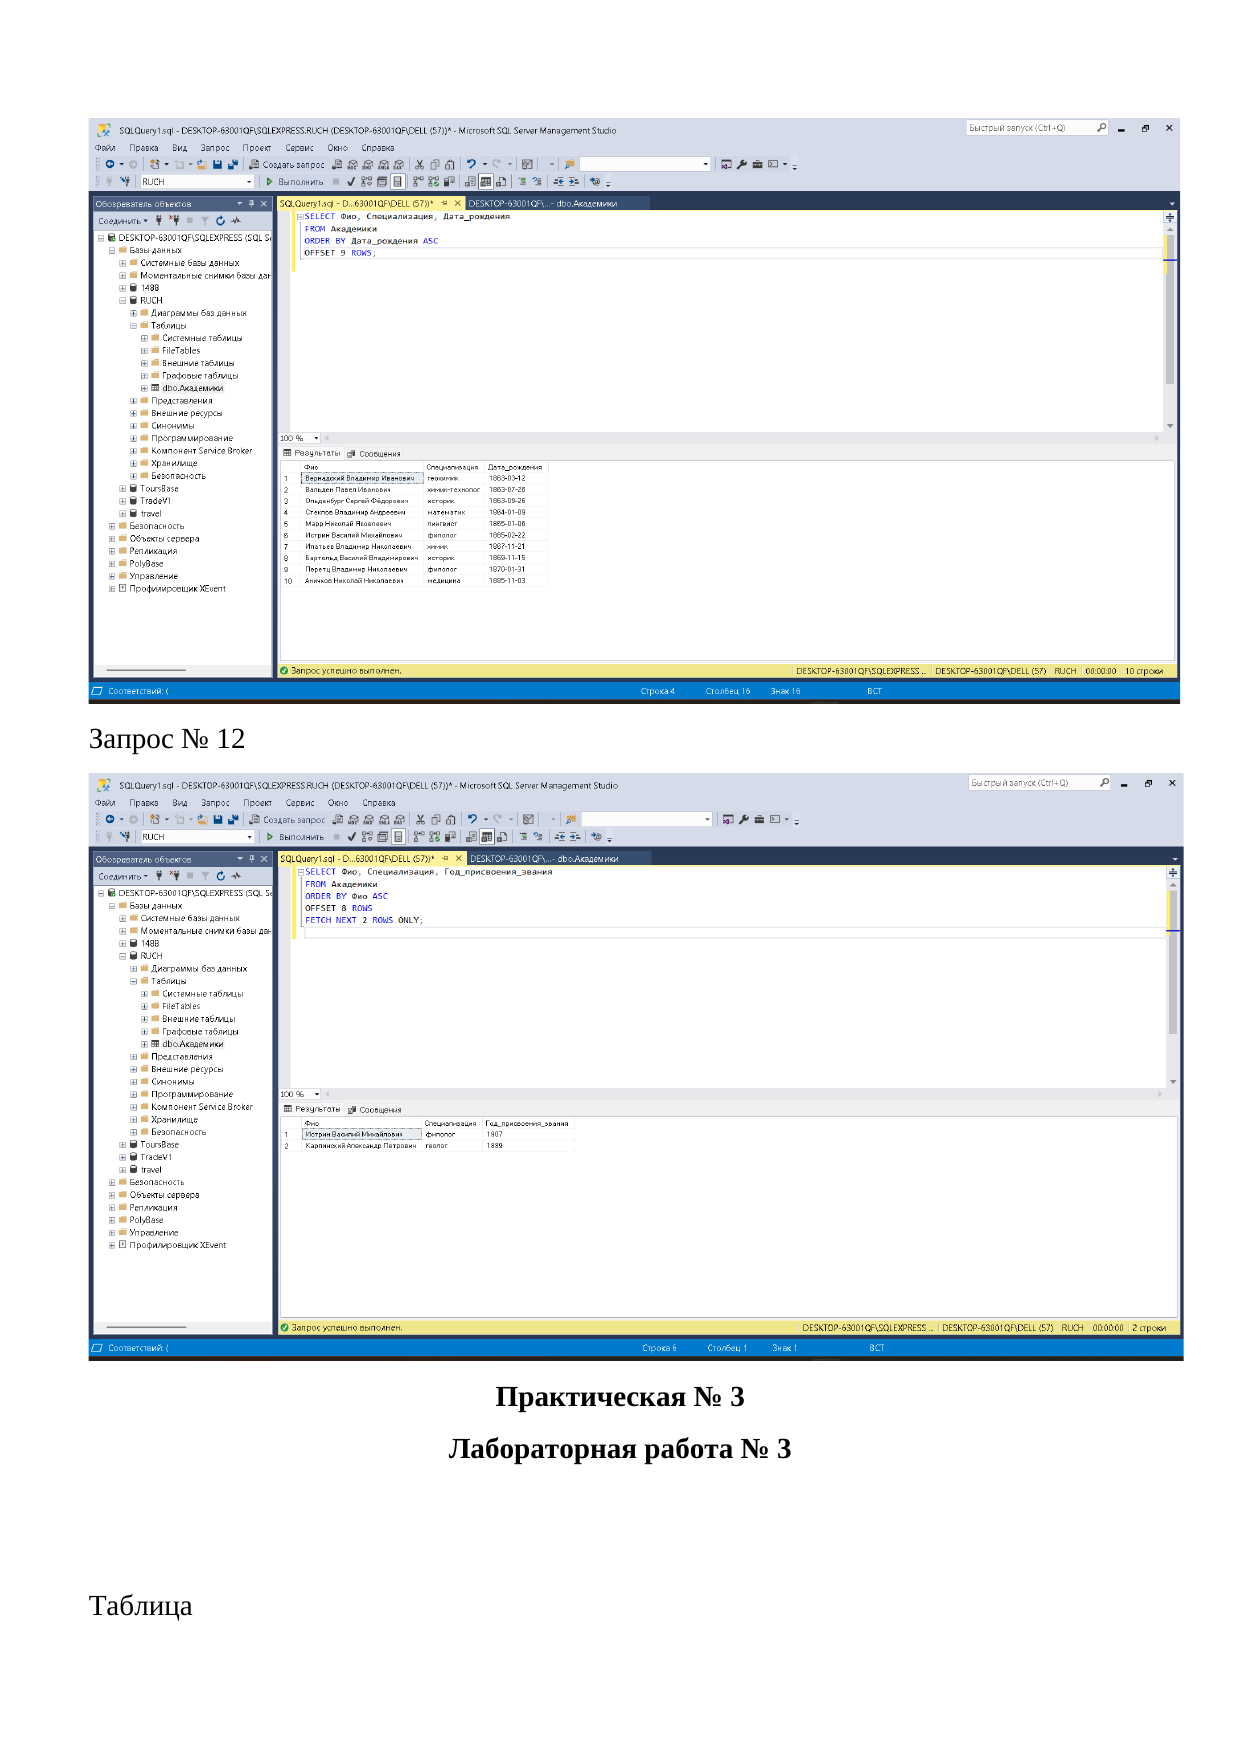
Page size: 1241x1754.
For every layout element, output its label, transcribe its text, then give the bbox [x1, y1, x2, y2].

text Практическая № 3 [88, 1379, 1152, 1412]
text Лабораторная работа № 3 [88, 1431, 1152, 1465]
picture [88, 118, 1181, 704]
picture [88, 773, 1184, 1361]
text Запрос № 12 [88, 722, 1152, 755]
text Таблица [88, 1588, 1152, 1621]
